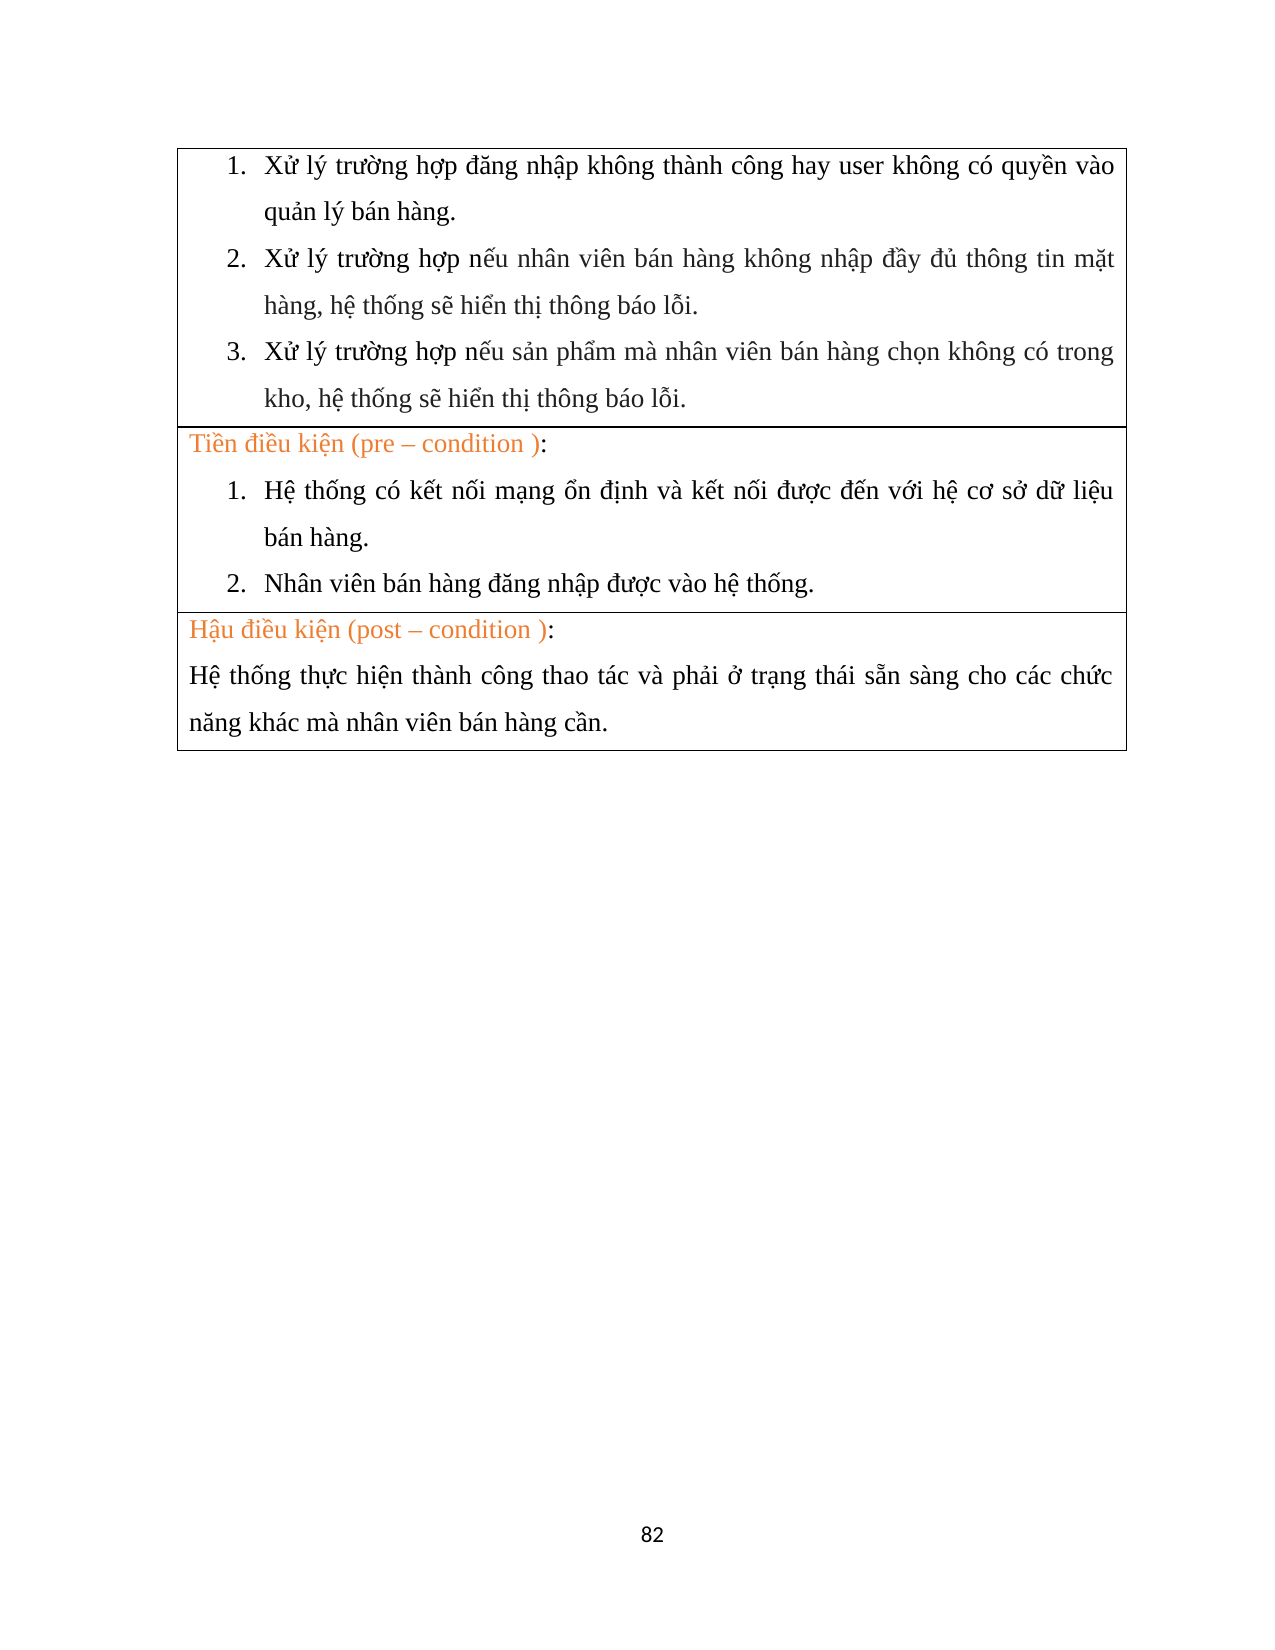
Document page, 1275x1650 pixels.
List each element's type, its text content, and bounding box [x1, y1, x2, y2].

table_cell Tiền điều kiện (pre – condition ): Hệ thống có kết nối mạng ổn định và kết nối được đến với hệ cơ sở dữ liệu bán hàng. Nhân viên bán hàng đăng nhập được vào hệ thống. [178, 428, 1126, 612]
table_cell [178, 149, 1126, 426]
table_cell Hậu điều kiện (post – condition ): Hệ thống thực hiện thành công thao tác và phải ở trạng thái sẵn sàng cho các chức năng khác mà nhân viên bán hàng cần. [178, 613, 1126, 750]
